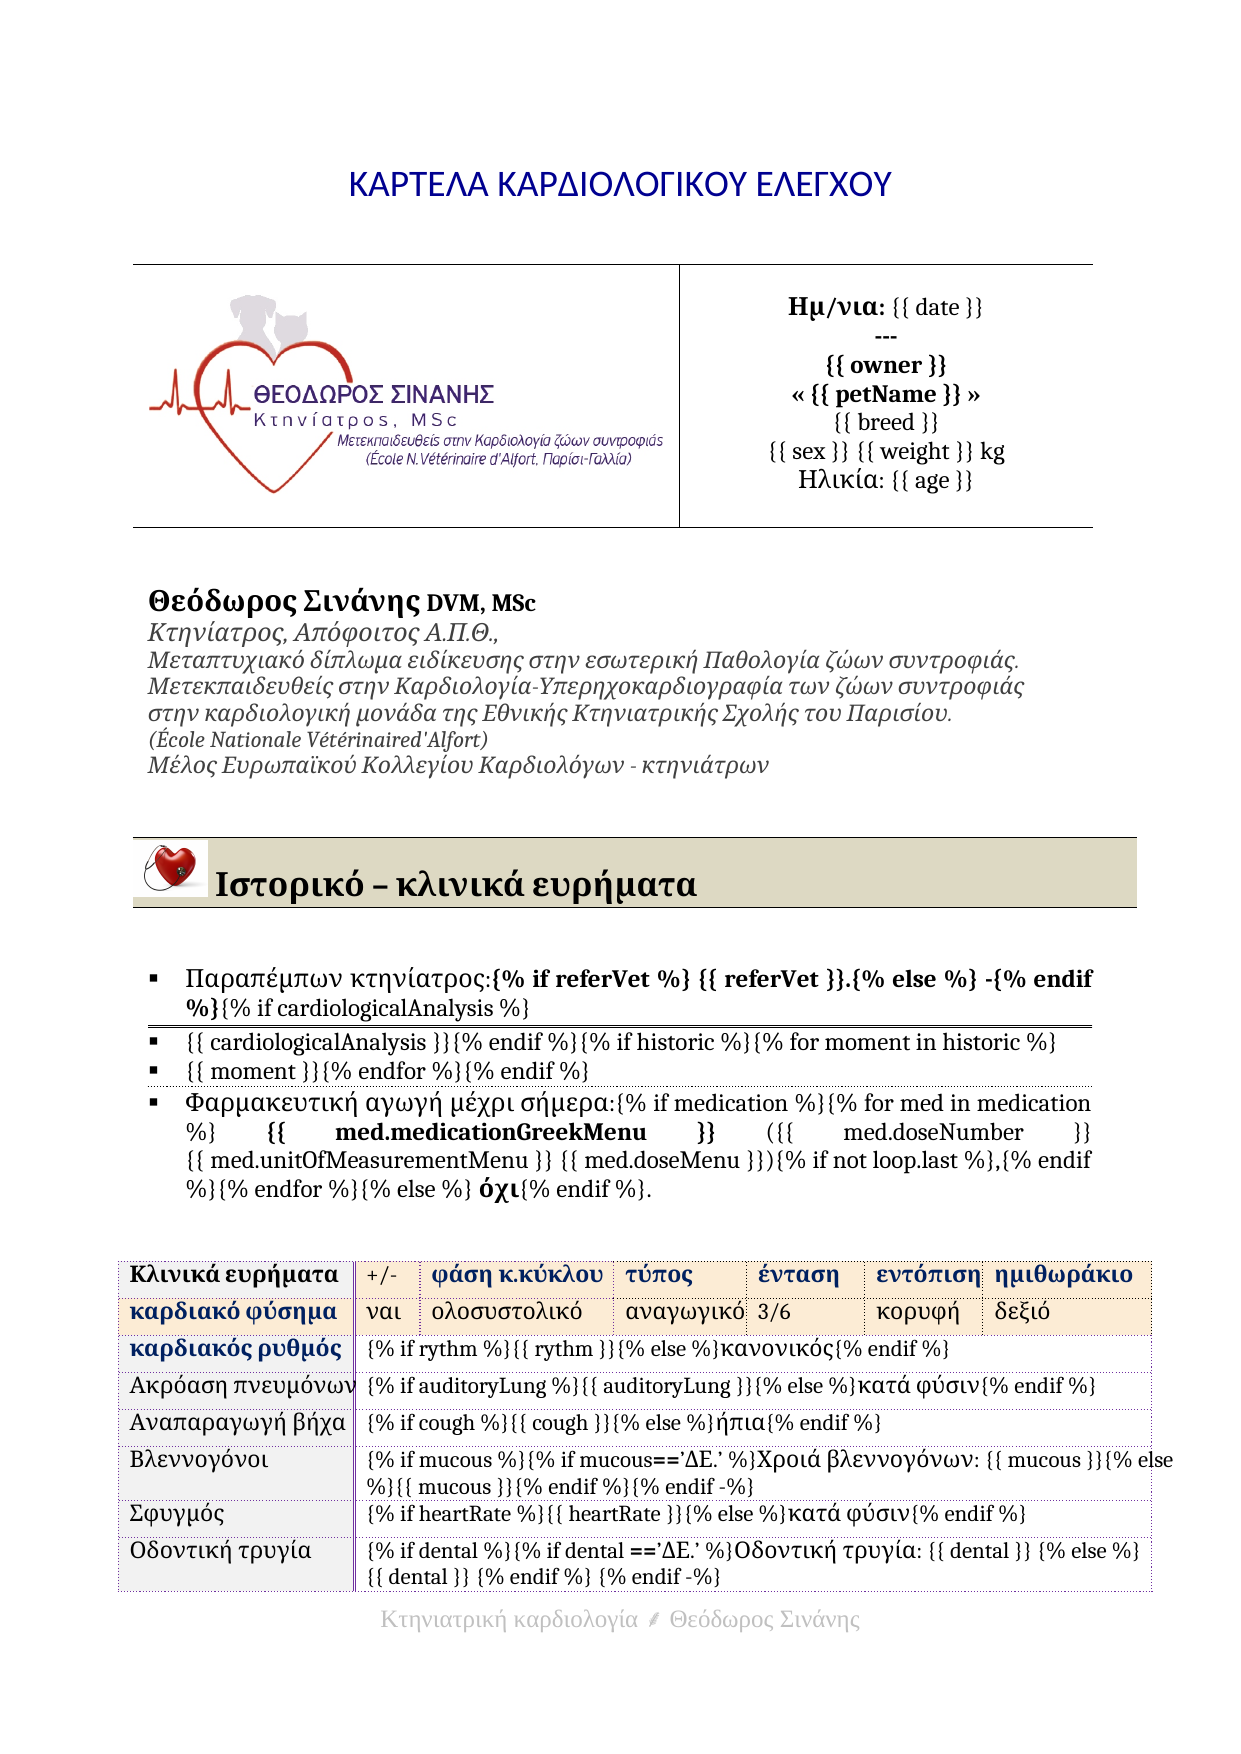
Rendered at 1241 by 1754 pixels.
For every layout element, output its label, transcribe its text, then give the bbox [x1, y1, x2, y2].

table_cell {% if auditoryLung %}{{ auditoryLung }}{% else %}κατά φύσιν{% endif %} [356, 1372, 1152, 1409]
picture [149, 292, 664, 499]
table_cell 3/6 [747, 1298, 865, 1335]
table_cell Σφυγμός [118, 1500, 353, 1537]
table_header [133, 265, 679, 527]
table_cell {% if rythm %}{{ rythm }}{% else %}κανονικός{% endif %} [356, 1335, 1152, 1372]
table_cell {% if mucous %}{% if mucous==’ΔΕ.’ %}Χροιά βλεννογόνων: {{ mucous }}{% else %}{{ mucous }}{% endif %}{% endif -%} [356, 1446, 1152, 1500]
picture [132, 840, 208, 897]
list {{ moment }}{% endfor %}{% endif %} [148, 1057, 1092, 1086]
text (École Nationale Vétérinaired'Alfort) [148, 727, 1092, 753]
text Ιστορικό – κλινικά ευρήματα [133, 838, 1137, 907]
table_cell δεξιό [983, 1298, 1152, 1335]
table_cell Βλεννογόνοι [118, 1446, 353, 1500]
list Φαρμακευτική αγωγή μέχρι σήμερα:{% if medication %}{% for med in medication %} {{ med.medicationGreekMenu }} ({{ med.doseNumber }} {{ med.unitOfMeasurementMenu }} {{ med.doseMenu }}){% if not loop.last %},{% endif %}{% endfor %}{% else %} όχι{% endif %}. [148, 1086, 1092, 1204]
table_cell {% if cough %}{{ cough }}{% else %}ήπια{% endif %} [356, 1409, 1152, 1446]
list {{ cardiologicalAnalysis }}{% endif %}{% if historic %}{% for moment in historic %} [148, 1028, 1092, 1057]
table_header Κλινικά ευρήματα [118, 1261, 354, 1298]
table_cell ναι [356, 1298, 420, 1335]
table_cell καρδιακός ρυθμός [118, 1335, 353, 1372]
table_cell κορυφή [865, 1298, 983, 1335]
table_header φάση κ.κύκλου [420, 1261, 614, 1298]
text Θεόδωρος Σινάνης DVM, MSc [148, 585, 1092, 619]
table_cell {% if heartRate %}{{ heartRate }}{% else %}κατά φύσιν{% endif %} [356, 1500, 1152, 1537]
table_cell Αναπαραγωγή βήχα [118, 1409, 353, 1446]
table_cell αναγωγικό [614, 1298, 747, 1335]
text Μέλος Ευρωπαϊκού Κολλεγίου Καρδιολόγων - κτηνιάτρων [148, 753, 1092, 779]
list Παραπέμπων κτηνίατρος:{% if referVet %} {{ referVet }}.{% else %} -{% endif %}{% if cardiologicalAnalysis %} [148, 965, 1092, 1025]
table_cell Οδοντική τρυγία [118, 1537, 353, 1591]
text Κτηνίατρος, Απόφοιτος Α.Π.Θ., [148, 619, 1092, 648]
table_header εντόπιση [865, 1261, 983, 1298]
table_header ημιθωράκιο [983, 1261, 1152, 1298]
table_cell {% if dental %}{% if dental ==’ΔΕ.’ %}Οδοντική τρυγία: {{ dental }} {% else %}{{ dental }} {% endif %} {% endif -%} [356, 1537, 1152, 1591]
subtitle ΚΑΡΤΕΛΑ καρδιολογικου ελεγχου [148, 160, 1092, 206]
table_header +/- [356, 1261, 420, 1298]
text Μεταπτυχιακό δίπλωμα ειδίκευσης στην εσωτερική Παθολογία ζώων συντροφιάς. [148, 648, 1092, 674]
table_cell καρδιακό φύσημα [118, 1298, 353, 1335]
table_header ένταση [747, 1261, 865, 1298]
table_header Ημ/νια: {{ date }} --- {{ owner }} « {{ petName }} » {{ breed }} {{ sex }} {{ weight }} kg Ηλικία: {{ age }} [680, 265, 1093, 527]
table_cell ολοσυστολικό [420, 1298, 614, 1335]
table_header τύπος [614, 1261, 747, 1298]
text Μετεκπαιδευθείς στην Καρδιολογία-Υπερηχοκαρδιογραφία των ζώων συντροφιάς [148, 674, 1092, 700]
table_cell Ακρόαση πνευμόνων [118, 1372, 353, 1409]
text στην καρδιολογική μονάδα της Εθνικής Κτηνιατρικής Σχολής του Παρισίου. [148, 700, 1092, 727]
